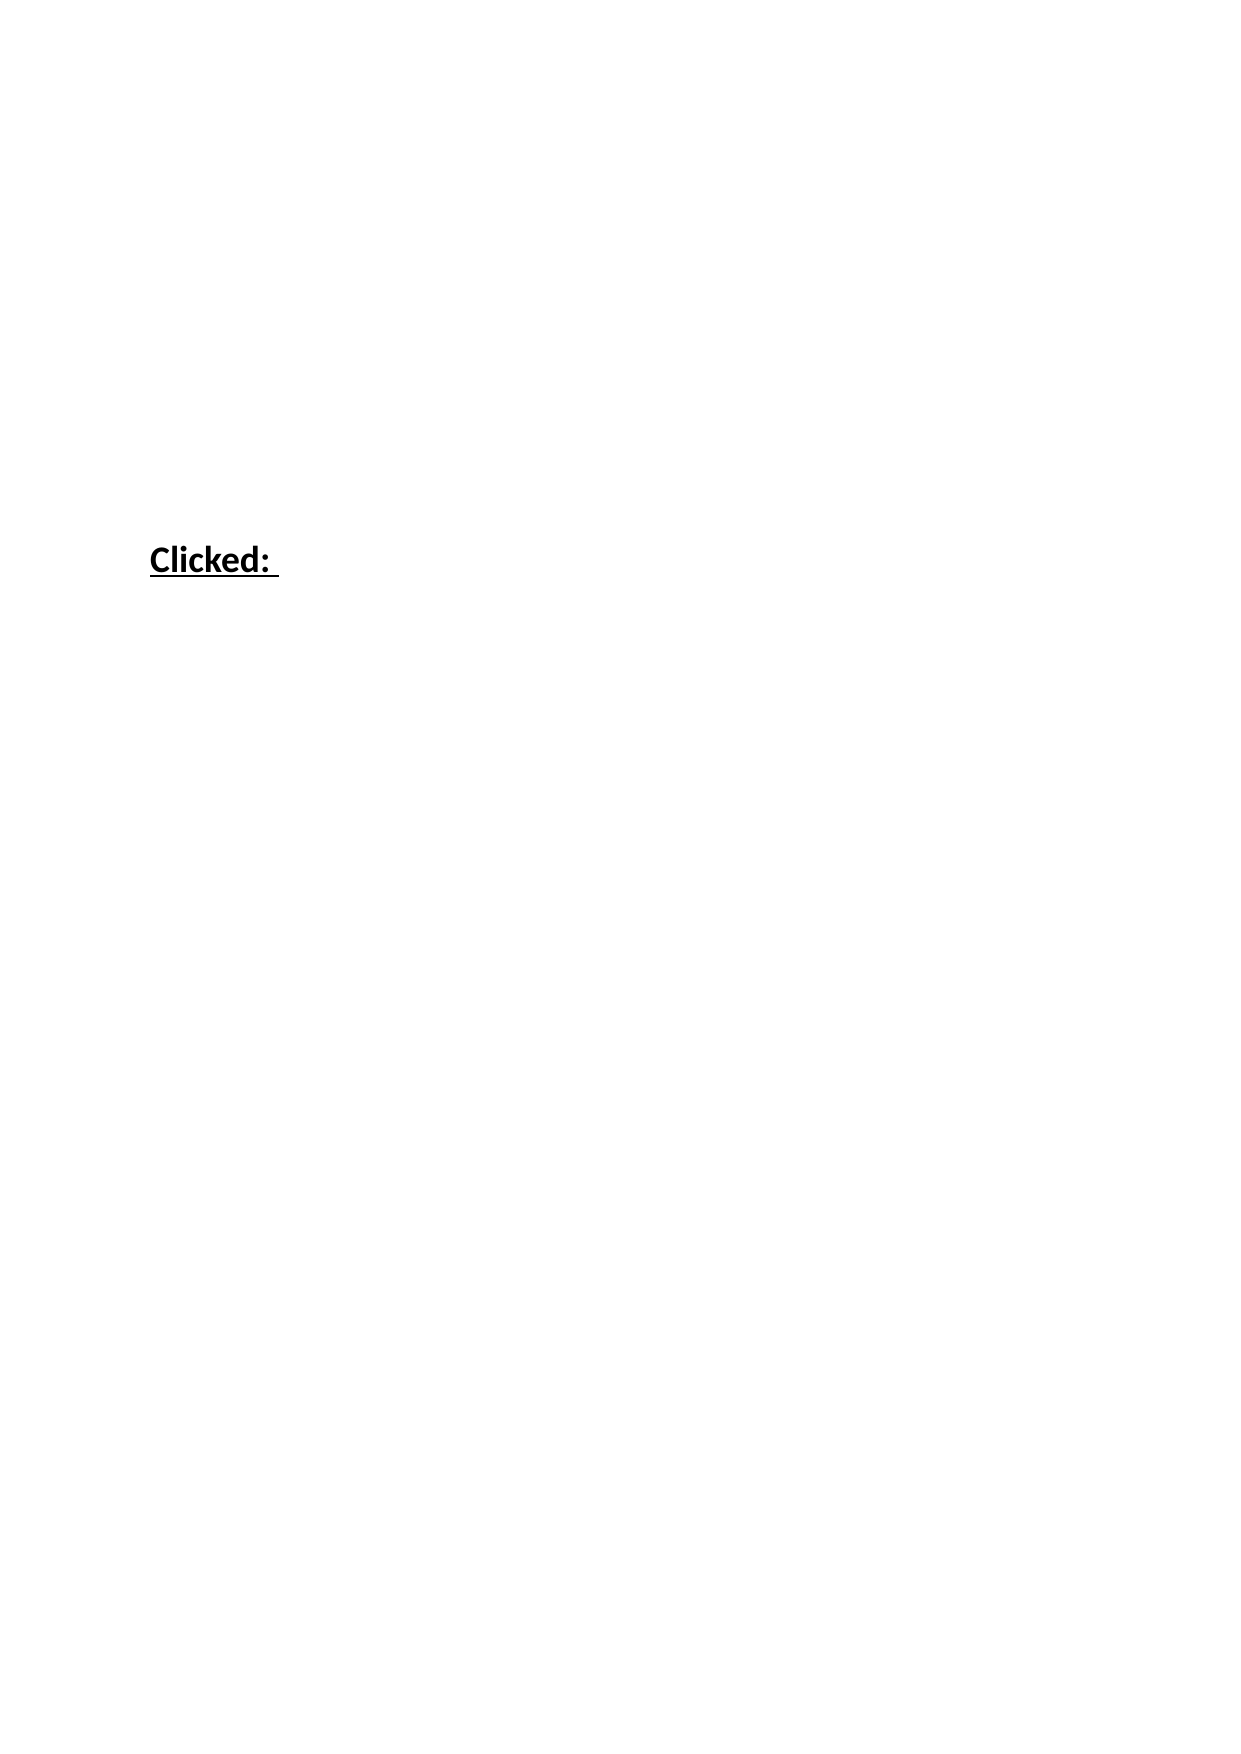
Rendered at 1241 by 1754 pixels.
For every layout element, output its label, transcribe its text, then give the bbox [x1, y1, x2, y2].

text Clicked: [150, 536, 1090, 582]
